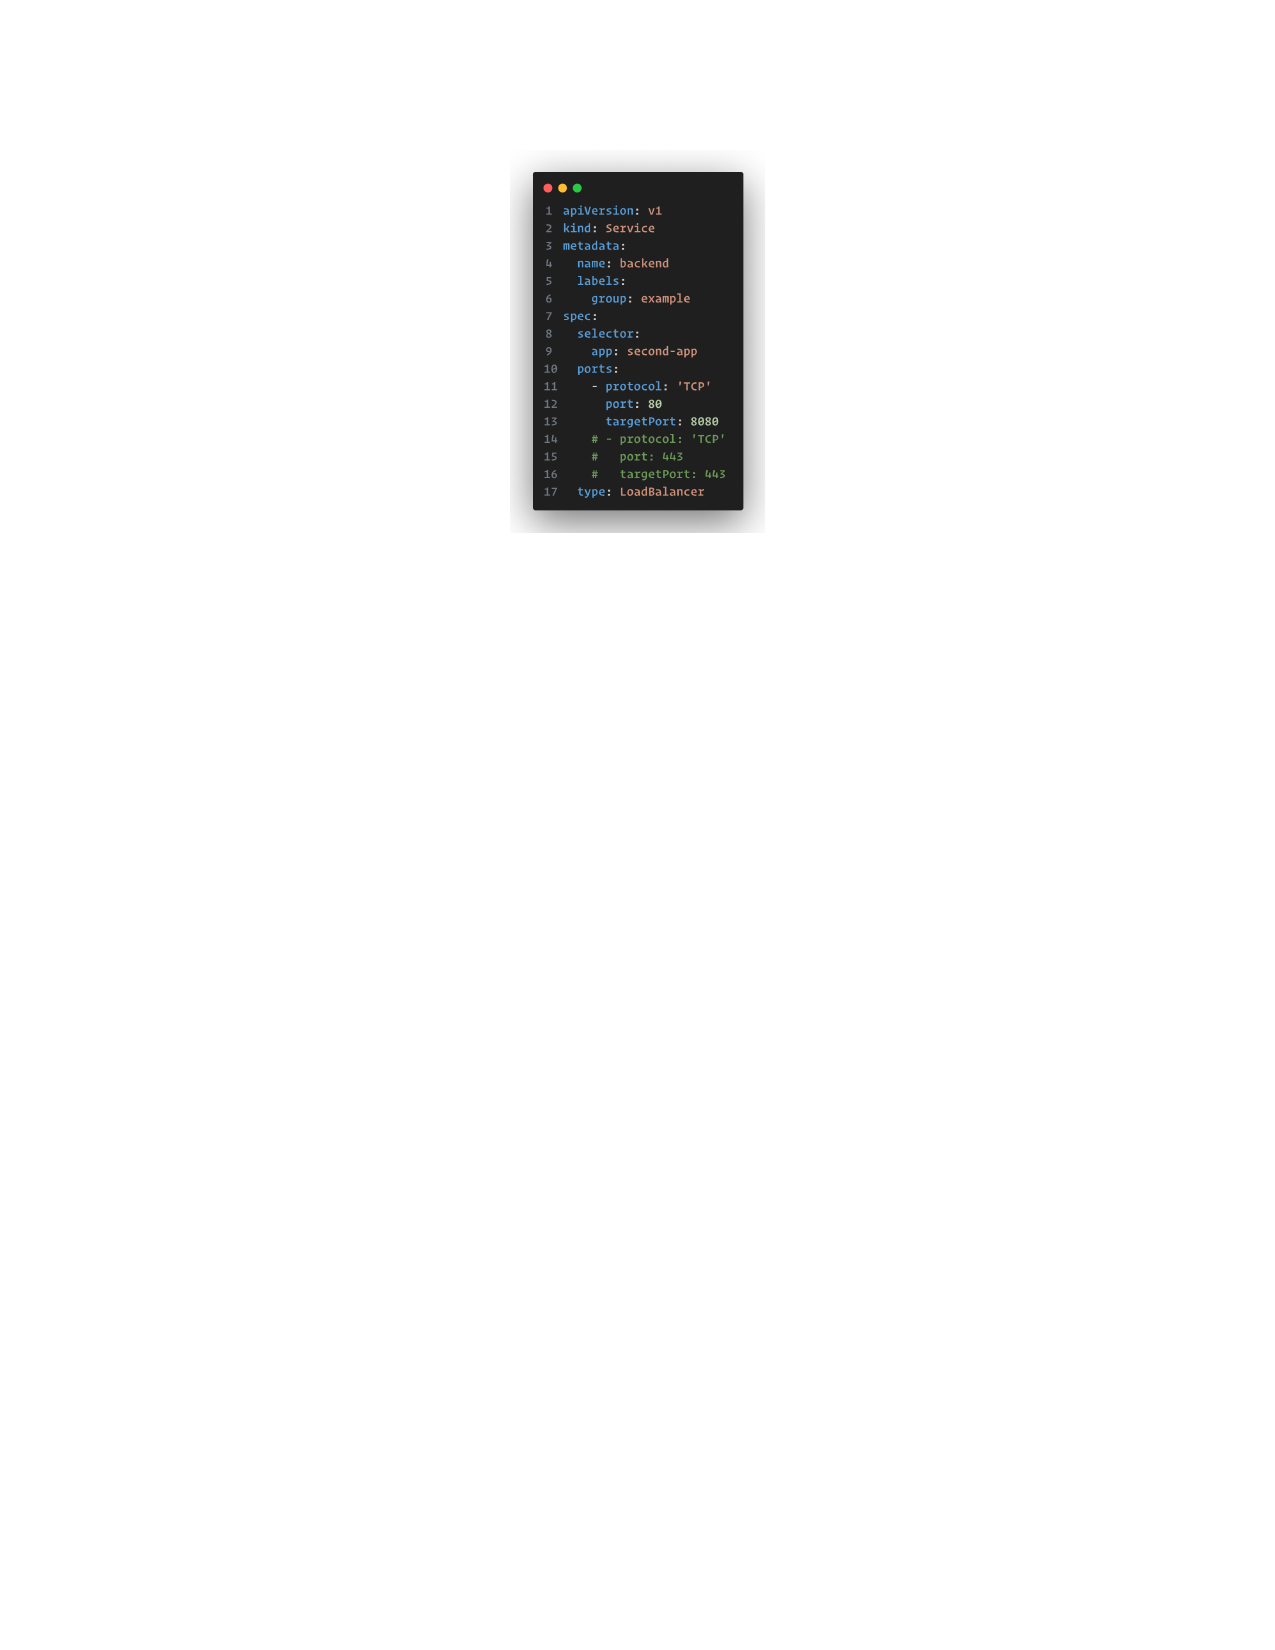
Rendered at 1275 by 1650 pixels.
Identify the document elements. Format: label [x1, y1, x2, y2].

picture [510, 150, 766, 533]
